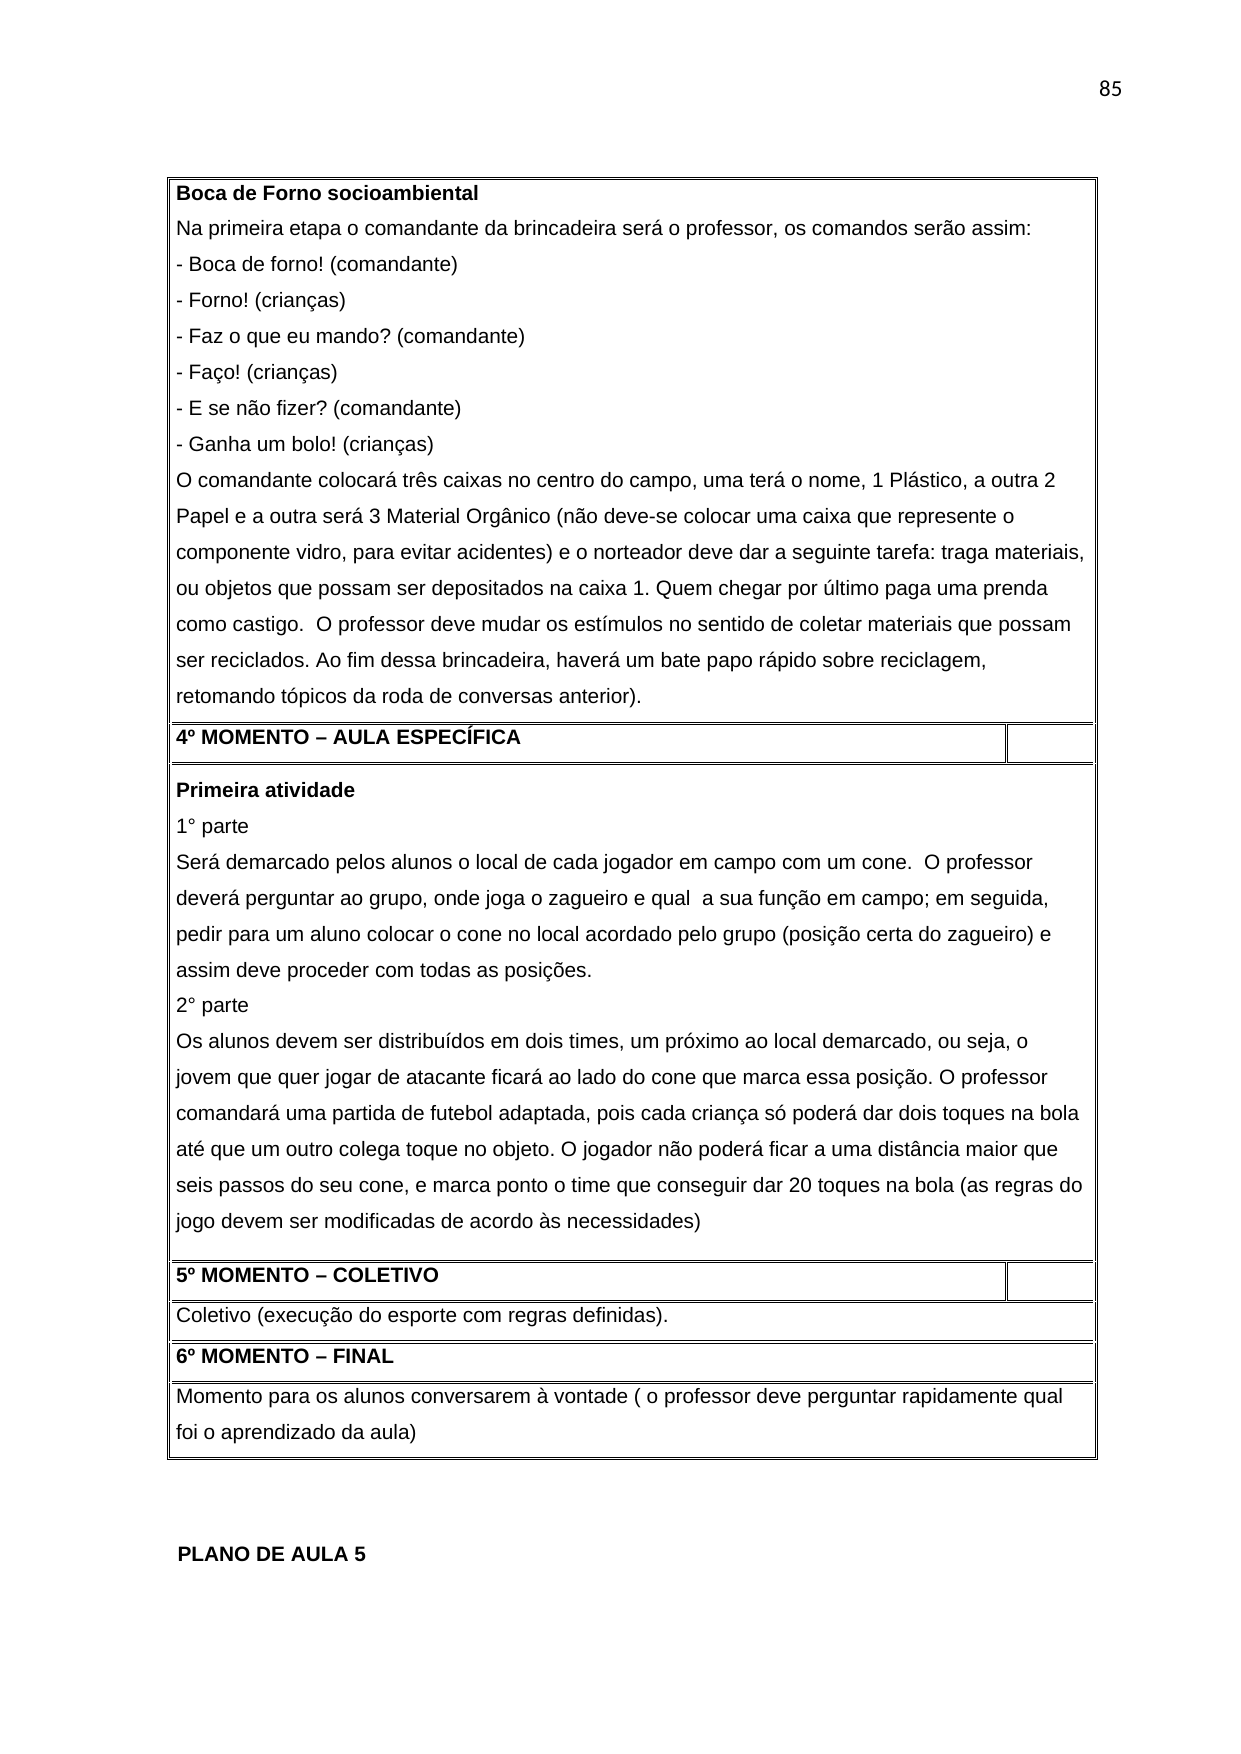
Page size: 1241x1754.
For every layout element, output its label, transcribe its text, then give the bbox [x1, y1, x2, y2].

table_cell Primeira atividade 1° parte Será demarcado pelos alunos o local de cada jogador em campo com um cone. O professor deverá perguntar ao grupo, onde joga o zagueiro e qual a sua função em campo; em seguida, pedir para um aluno colocar o cone no local acordado pelo grupo (posição certa do zagueiro) e assim deve proceder com todas as posições. 2° parte Os alunos devem ser distribuídos em dois times, um próximo ao local demarcado, ou seja, o jovem que quer jogar de atacante ficará ao lado do cone que marca essa posição. O professor comandará uma partida de futebol adaptada, pois cada criança só poderá dar dois toques na bola até que um outro colega toque no objeto. O jogador não poderá ficar a uma distância maior que seis passos do seu cone, e marca ponto o time que conseguir dar 20 toques na bola (as regras do jogo devem ser modificadas de acordo às necessidades) [170, 762, 1095, 1260]
table_cell 6º MOMENTO – FINAL [169, 1340, 1097, 1381]
table_cell 4º MOMENTO – AULA ESPECÍFICA [170, 722, 1005, 762]
table_cell Momento para os alunos conversarem à vontade ( o professor deve perguntar rapidamente qual foi o aprendizado da aula) [170, 1381, 1095, 1457]
text PLANO DE AULA 5 [177, 1542, 1122, 1566]
table_cell Boca de Forno socioambiental Na primeira etapa o comandante da brincadeira será o professor, os comandos serão assim: - Boca de forno! (comandante) - Forno! (crianças) - Faz o que eu mando? (comandante) - Faço! (crianças) - E se não fizer? (comandante) - Ganha um bolo! (crianças) O comandante colocará três caixas no centro do campo, uma terá o nome, 1 Plástico, a outra 2 Papel e a outra será 3 Material Orgânico (não deve-se colocar uma caixa que represente o componente vidro, para evitar acidentes) e o norteador deve dar a seguinte tarefa: traga materiais, ou objetos que possam ser depositados na caixa 1. Quem chegar por último paga uma prenda como castigo. O professor deve mudar os estímulos no sentido de coletar materiais que possam ser reciclados. Ao fim dessa brincadeira, haverá um bate papo rápido sobre reciclagem, retomando tópicos da roda de conversas anterior). [170, 180, 1095, 722]
table_cell [1008, 722, 1095, 762]
table_cell 5º MOMENTO – COLETIVO [169, 1260, 1006, 1300]
table_cell Coletivo (execução do esporte com regras definidas). [169, 1300, 1097, 1340]
table_cell [1006, 1260, 1097, 1300]
